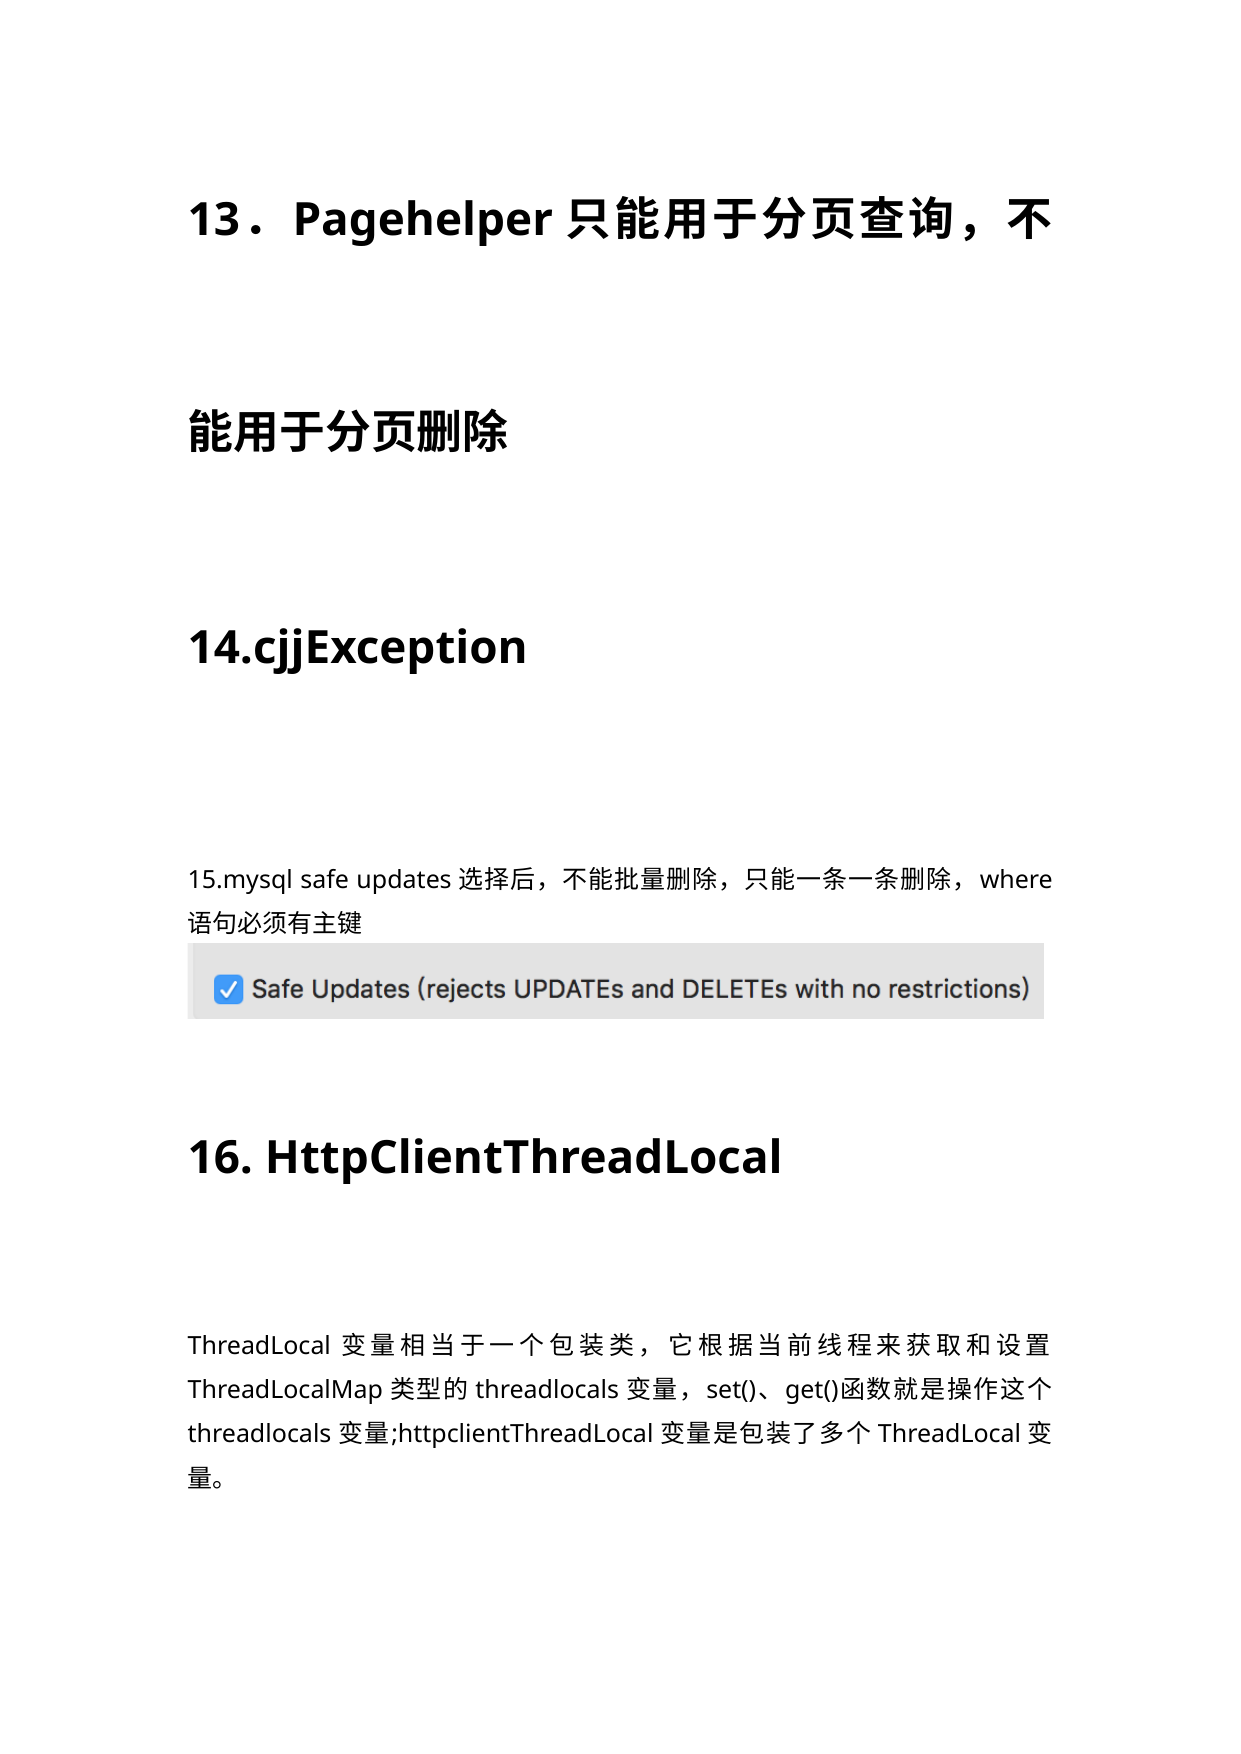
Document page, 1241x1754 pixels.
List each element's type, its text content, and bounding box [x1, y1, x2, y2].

subtitle 13．Pagehelper只能用于分页查询，不能用于分页删除 [187, 172, 1053, 472]
picture [187, 943, 1044, 1019]
subtitle 16. HttpClientThreadLocal [187, 1112, 1053, 1200]
text 15.mysql safe updates选择后，不能批量删除，只能一条一条删除，where语句必须有主键 [187, 856, 1053, 944]
text ThreadLocal变量相当于一个包装类，它根据当前线程来获取和设置ThreadLocalMap类型的threadlocals变量，set()、get()函数就是操作这个threadlocals变量;httpclientThreadLocal变量是包装了多个ThreadLocal变量。 [187, 1322, 1053, 1498]
subtitle 14.cjjException [187, 601, 1053, 689]
